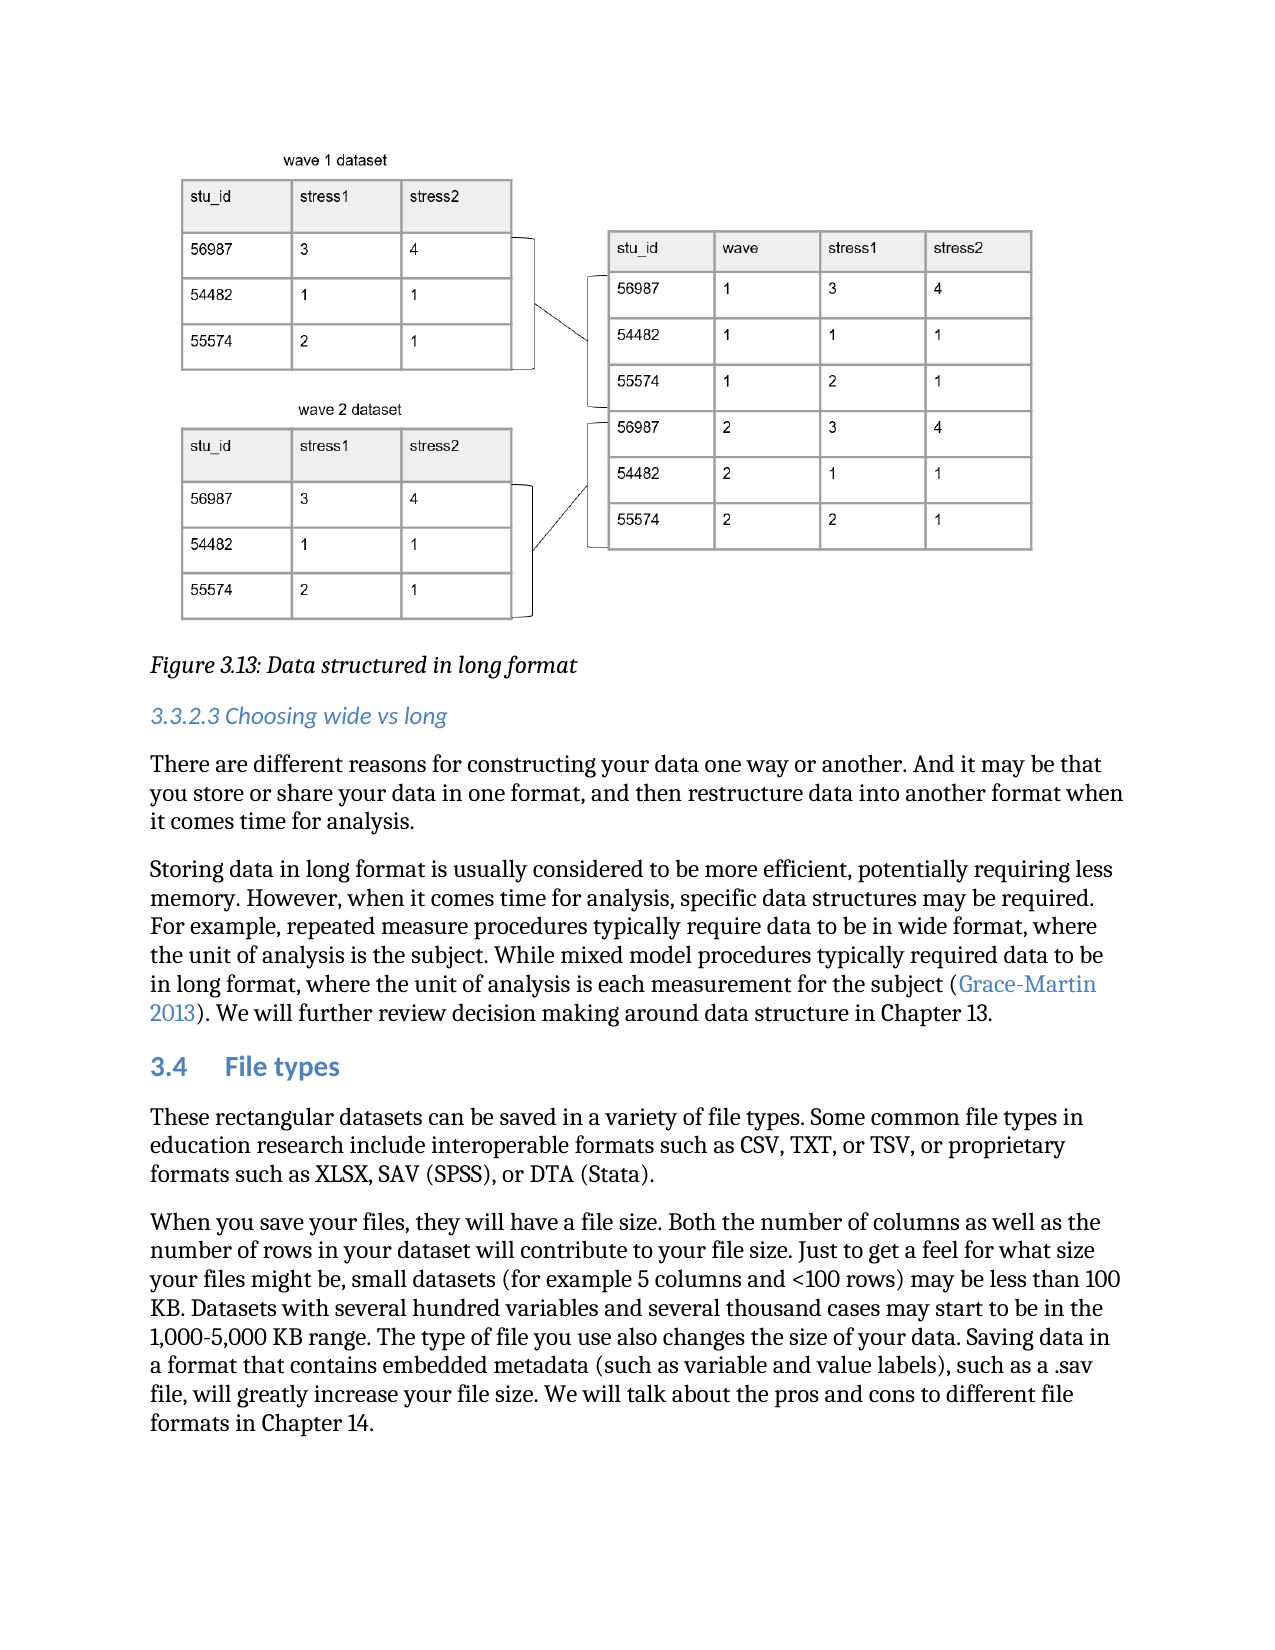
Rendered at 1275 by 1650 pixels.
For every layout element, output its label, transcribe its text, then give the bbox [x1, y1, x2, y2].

text When you save your files, they will have a file size. Both the number of columns as well as the number of rows in your dataset will contribute to your file size. Just to get a feel for what size your files might be, small datasets (for example 5 columns and <100 rows) may be less than 100 KB. Datasets with several hundred variables and several thousand cases may start to be in the 1,000-5,000 KB range. The type of file you use also changes the size of your data. Saving data in a format that contains embedded metadata (such as variable and value labels), such as a .sav file, will greatly increase your file size. We will talk about the pros and cons to different file formats in Chapter 14. [150, 1207, 1125, 1437]
text Storing data in long format is usually considered to be more efficient, potentially requiring less memory. However, when it comes time for analysis, specific data structures may be required. For example, repeated measure procedures typically require data to be in wide format, where the unit of analysis is the subject. While mixed model procedures typically required data to be in long format, where the unit of analysis is each measurement for the subject (Grace-Martin 2013). We will further review decision making around data structure in Chapter 13. [150, 855, 1125, 1027]
text There are different reasons for constructing your data one way or another. And it may be that you store or share your data in one format, and then restructure data into another format when it comes time for analysis. [150, 750, 1125, 836]
text Figure 3.13: Data structured in long format [150, 651, 1125, 680]
subtitle 3.4 File types [150, 1048, 1125, 1084]
subtitle 3.3.2.3 Choosing wide vs long [150, 701, 1125, 731]
text These rectangular datasets can be saved in a variety of file types. Some common file types in education research include interoperable formats such as CSV, TXT, or TSV, or proprietary formats such as XLSX, SAV (SPSS), or DTA (Stata). [150, 1102, 1125, 1189]
picture [168, 150, 1044, 631]
